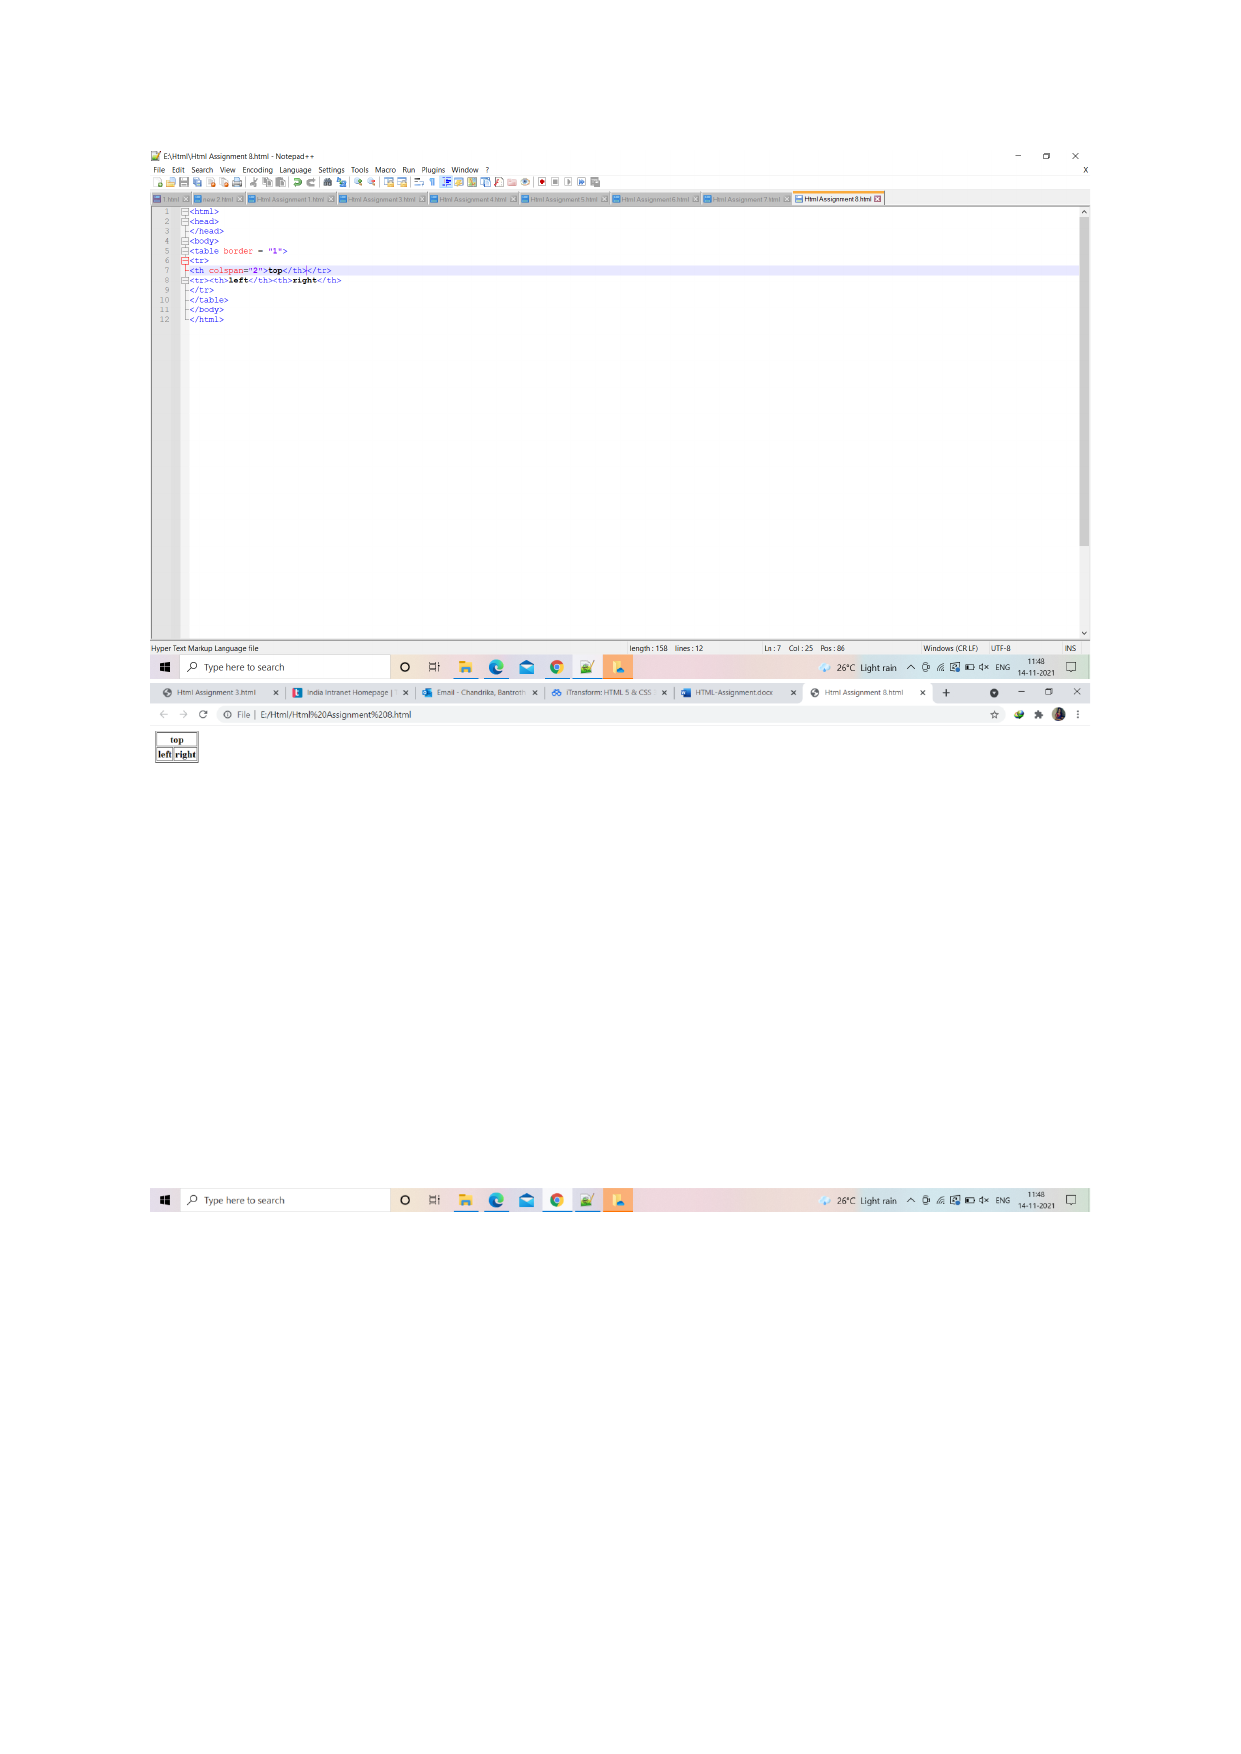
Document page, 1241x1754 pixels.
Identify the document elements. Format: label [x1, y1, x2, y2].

picture [150, 683, 1091, 1212]
picture [150, 150, 1091, 679]
